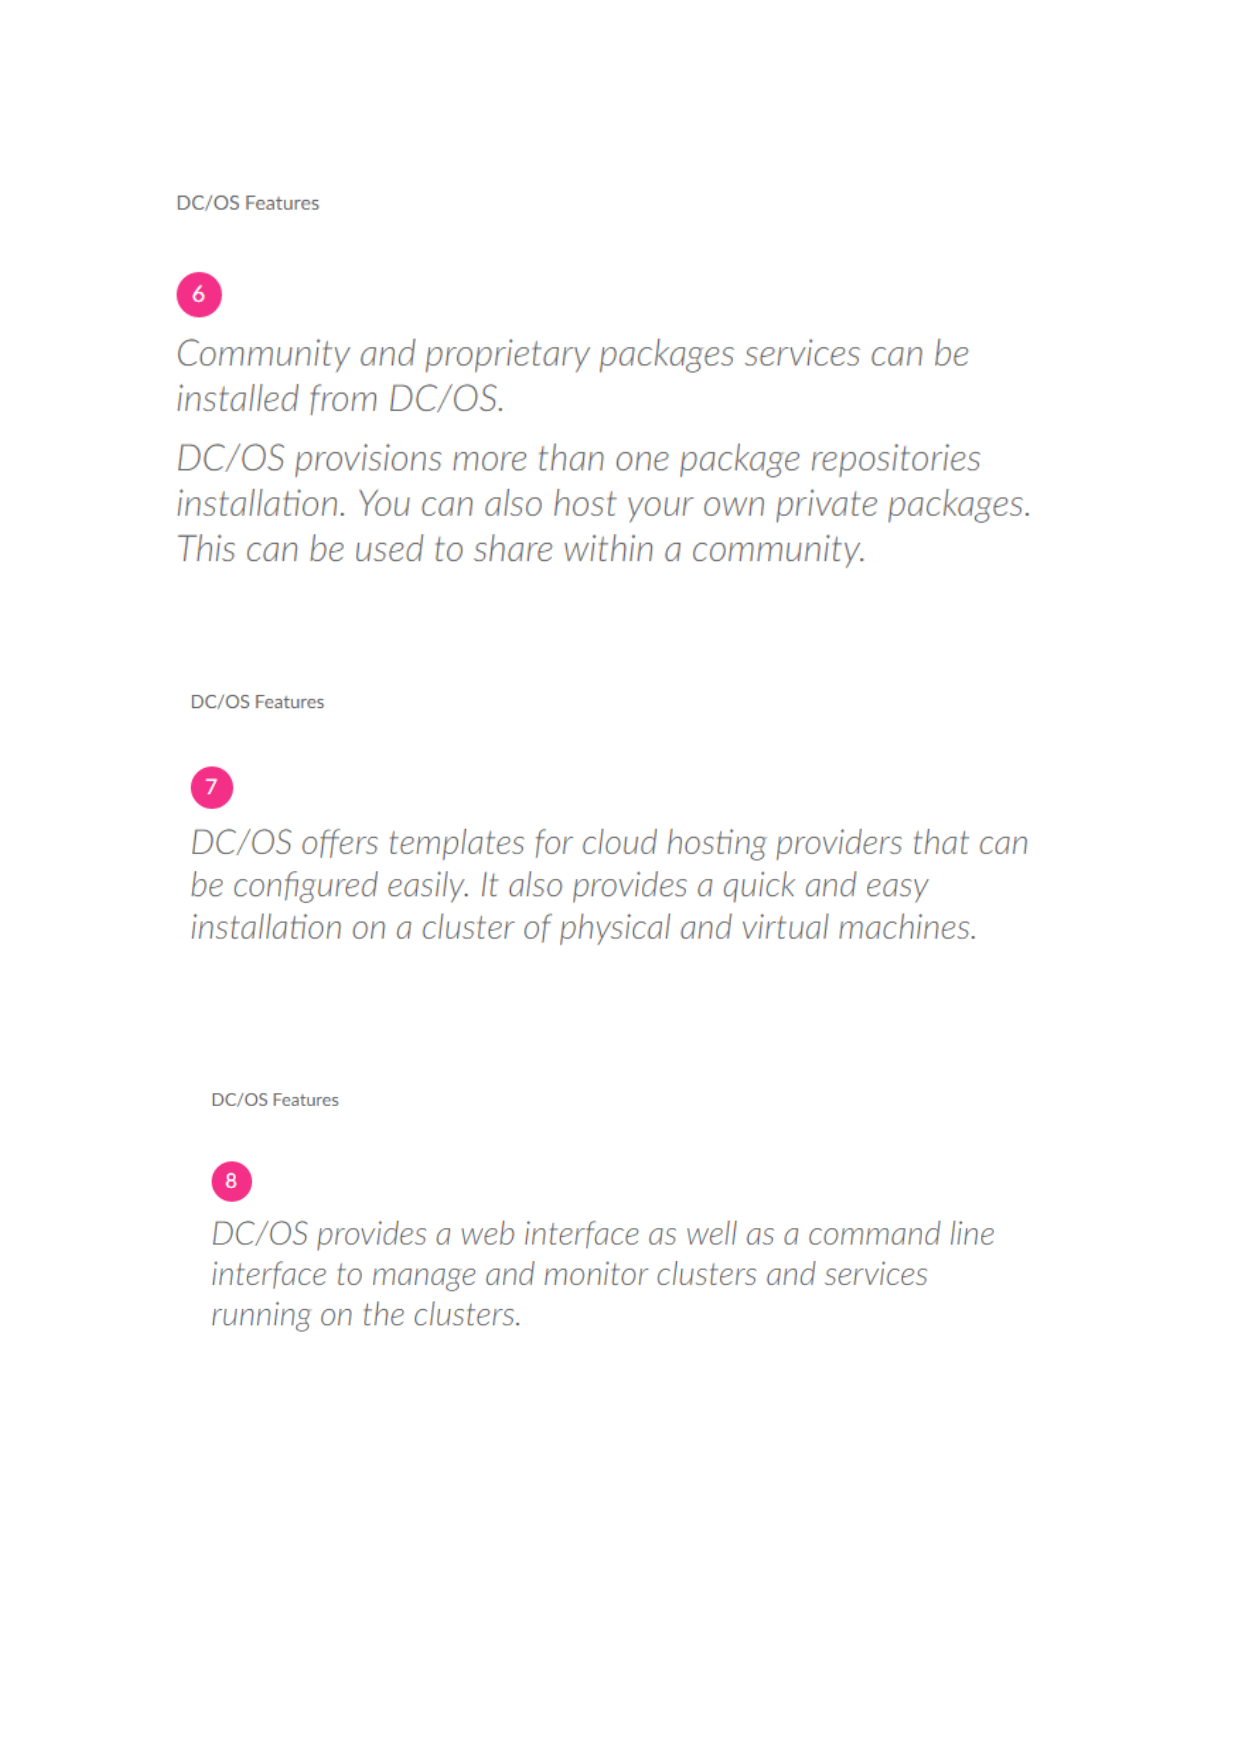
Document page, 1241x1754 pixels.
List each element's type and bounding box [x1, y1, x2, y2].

picture [150, 658, 1091, 1025]
picture [150, 1048, 1091, 1415]
picture [150, 150, 1091, 635]
